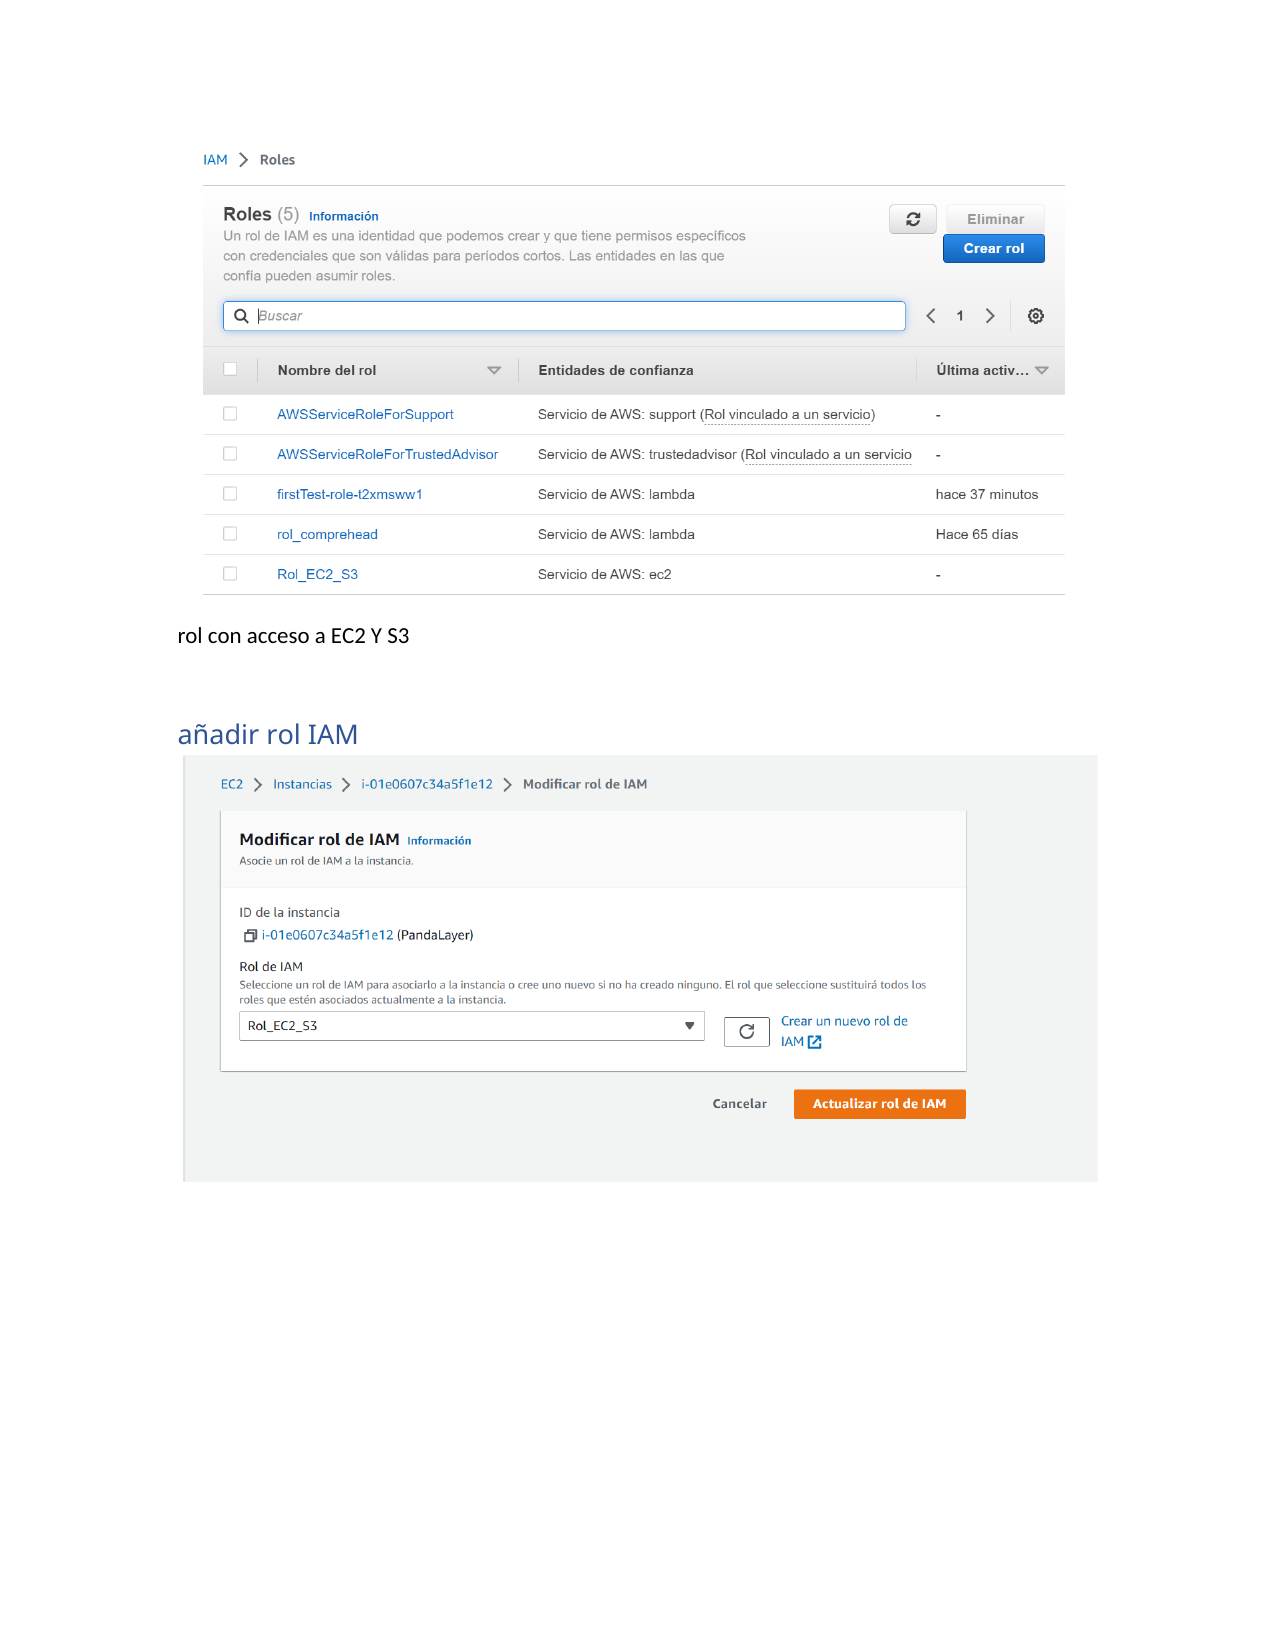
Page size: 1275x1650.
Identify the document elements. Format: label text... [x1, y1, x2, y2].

text rol con acceso a EC2 Y S3 [177, 621, 1098, 649]
picture [177, 755, 1098, 1182]
subtitle añadir rol IAM [177, 715, 1098, 752]
picture [177, 147, 1098, 603]
